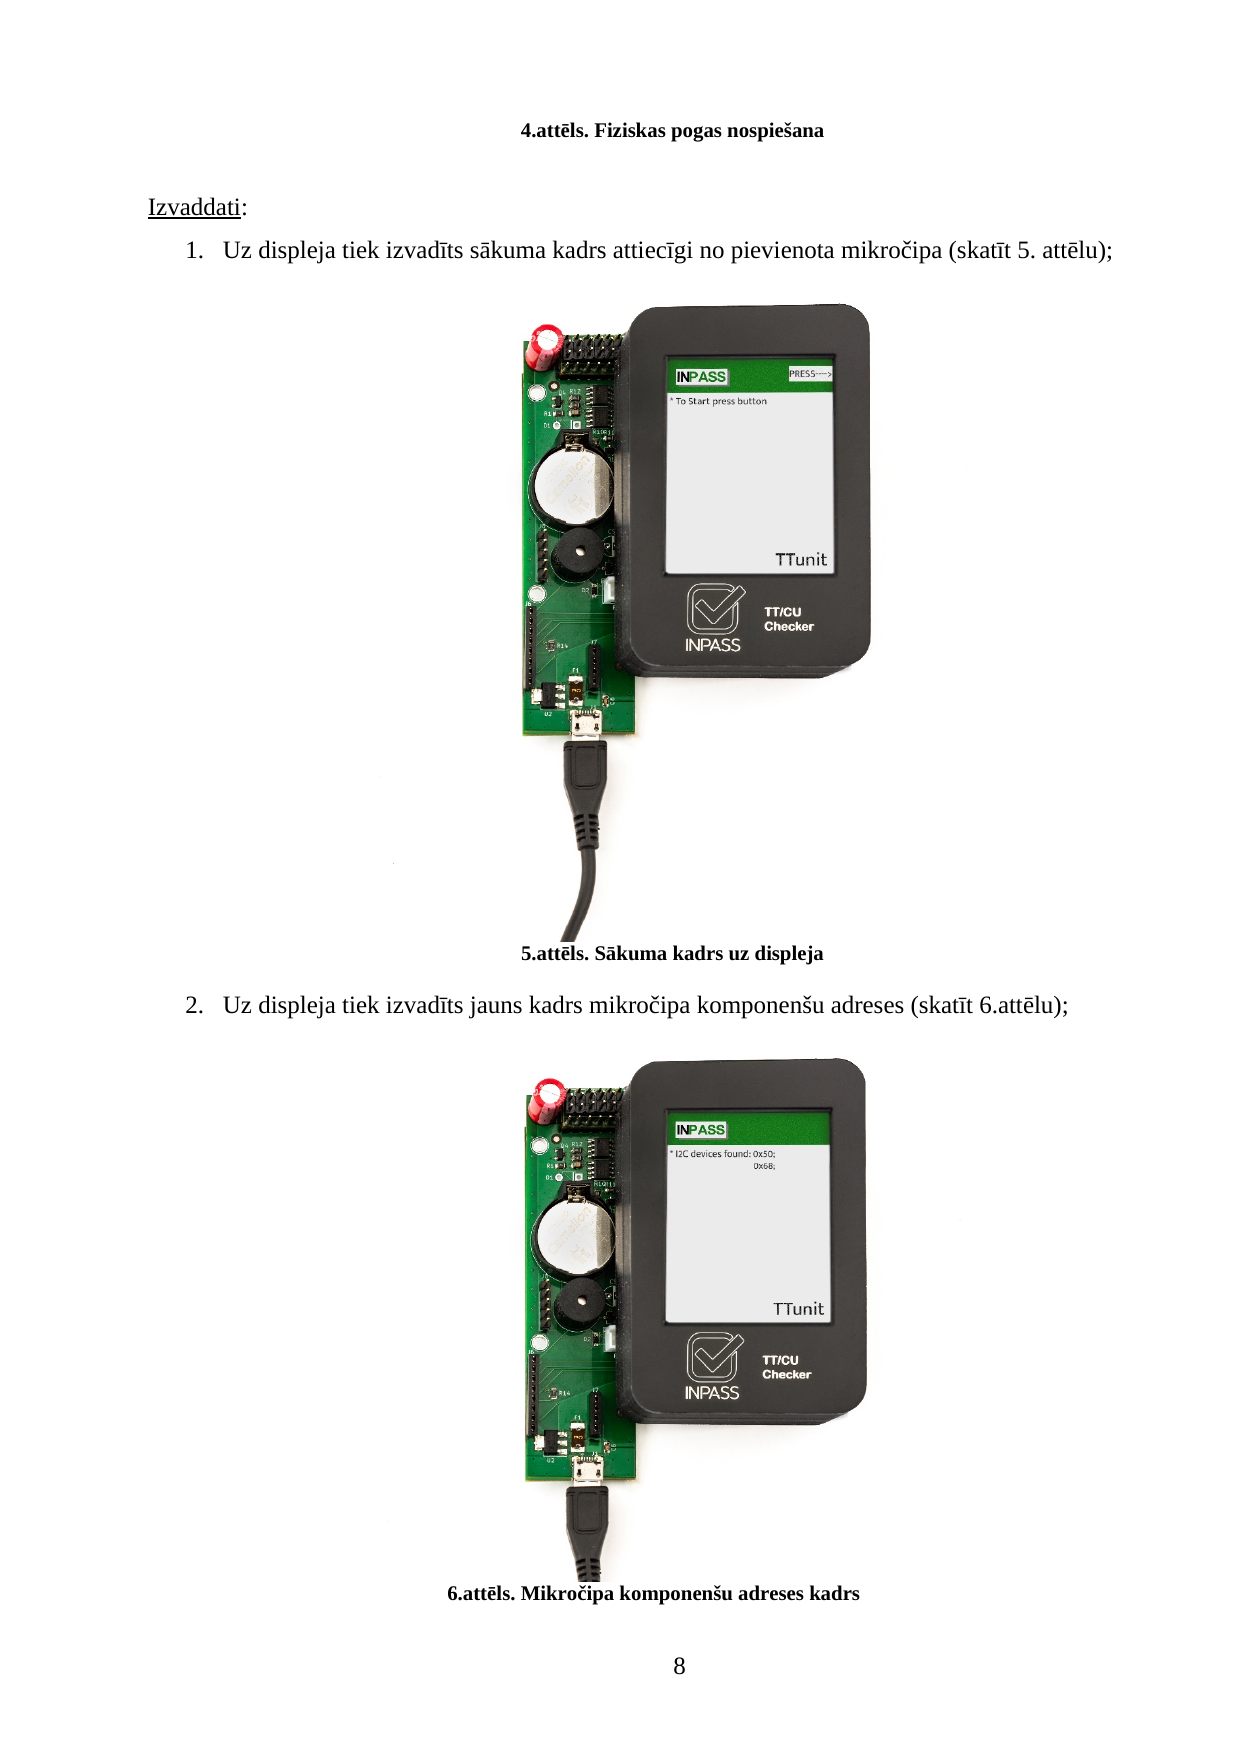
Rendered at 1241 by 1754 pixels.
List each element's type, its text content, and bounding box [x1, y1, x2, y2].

text 6.attēls. Mikročipa komponenšu adreses kadrs [185, 1581, 1122, 1605]
text 5.attēls. Sākuma kadrs uz displeja [223, 941, 1122, 965]
list Uz displeja tiek izvadīts sākuma kadrs attiecīgi no pievienota mikročipa (skatīt 5. attēlu); [185, 235, 1122, 264]
picture [374, 278, 971, 942]
text 4.attēls. Fiziskas pogas nospiešana [223, 118, 1122, 142]
list Uz displeja tiek izvadīts jauns kadrs mikročipa komponenšu adreses (skatīt 6.attēlu); [185, 990, 1122, 1019]
text Izvaddati: [148, 192, 1122, 221]
picture [380, 1033, 965, 1582]
